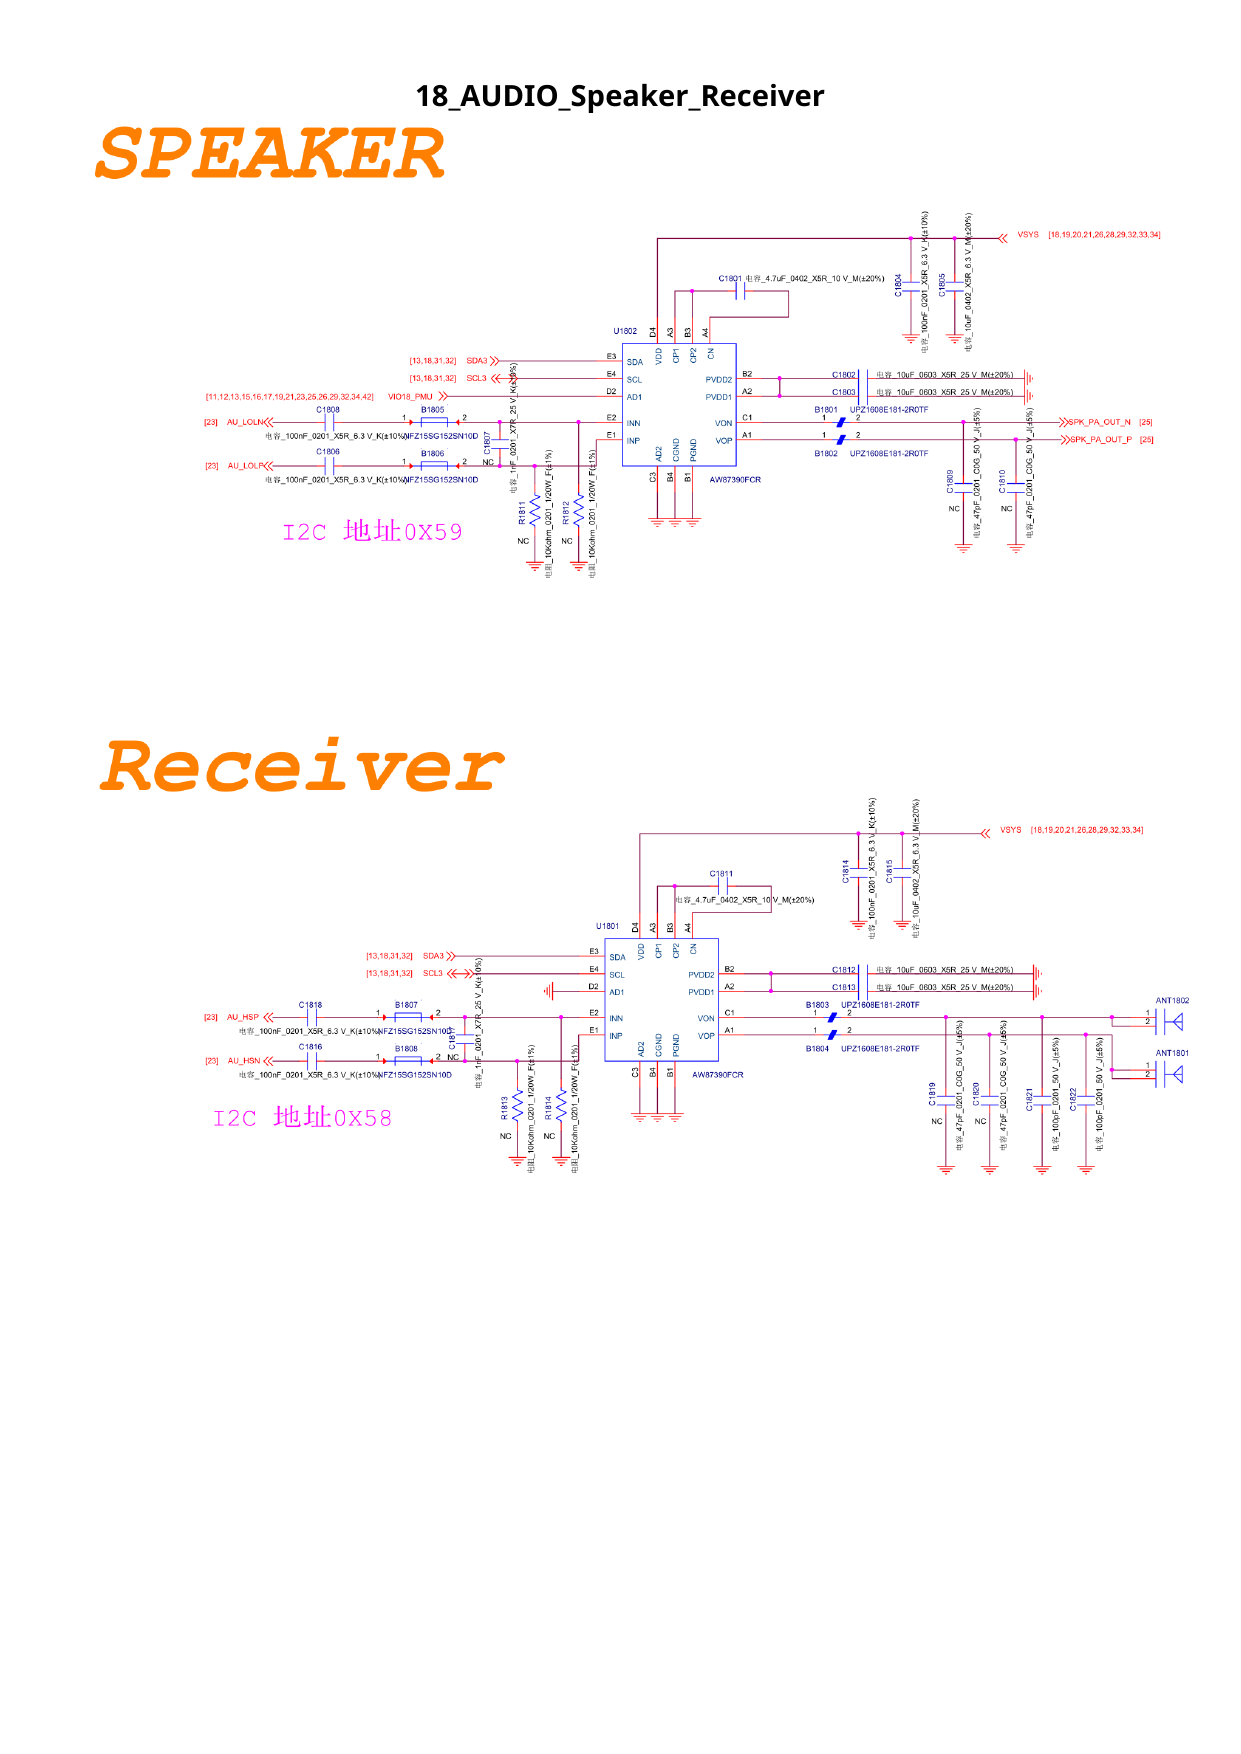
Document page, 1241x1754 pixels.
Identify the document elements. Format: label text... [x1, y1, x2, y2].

text 18_AUDIO_Speaker_Receiver [75, 75, 1165, 114]
picture [75, 114, 1212, 1208]
